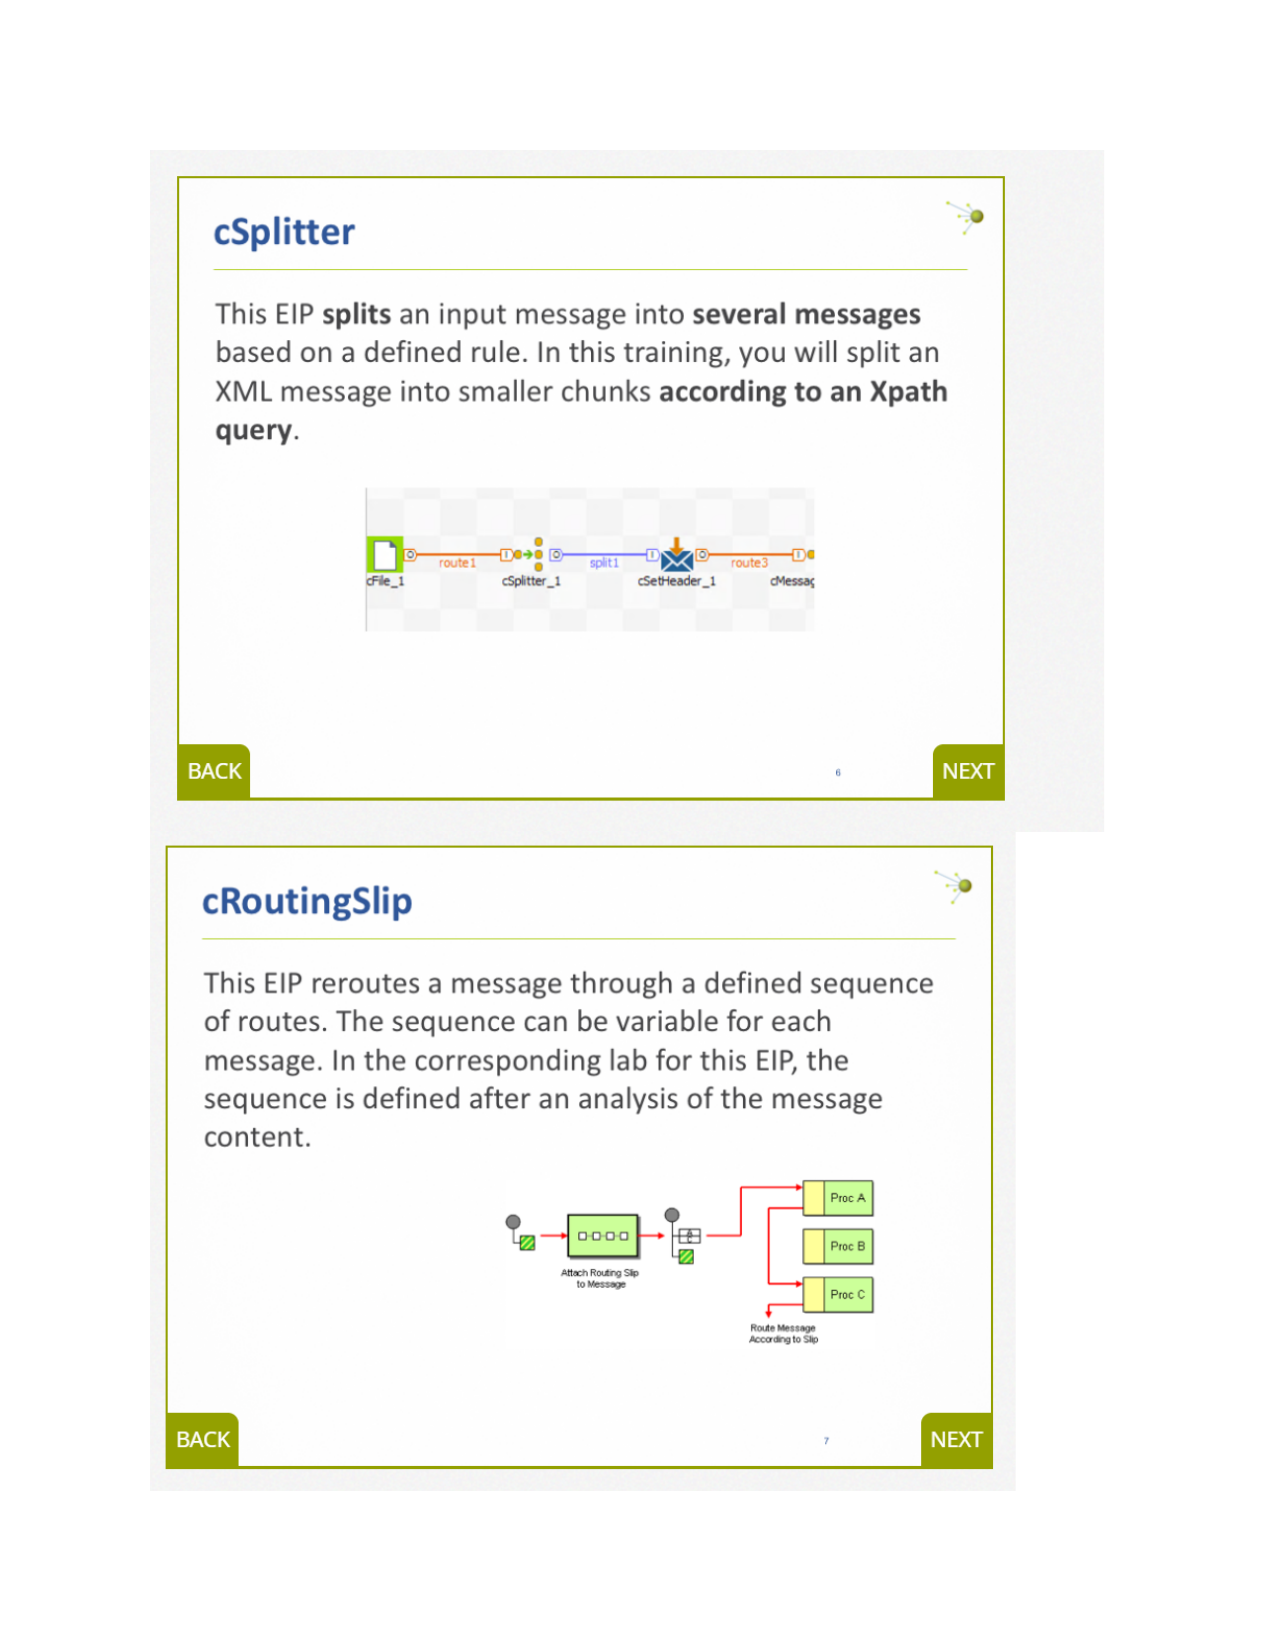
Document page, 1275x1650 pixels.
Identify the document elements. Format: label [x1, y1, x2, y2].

picture [150, 150, 1105, 1491]
